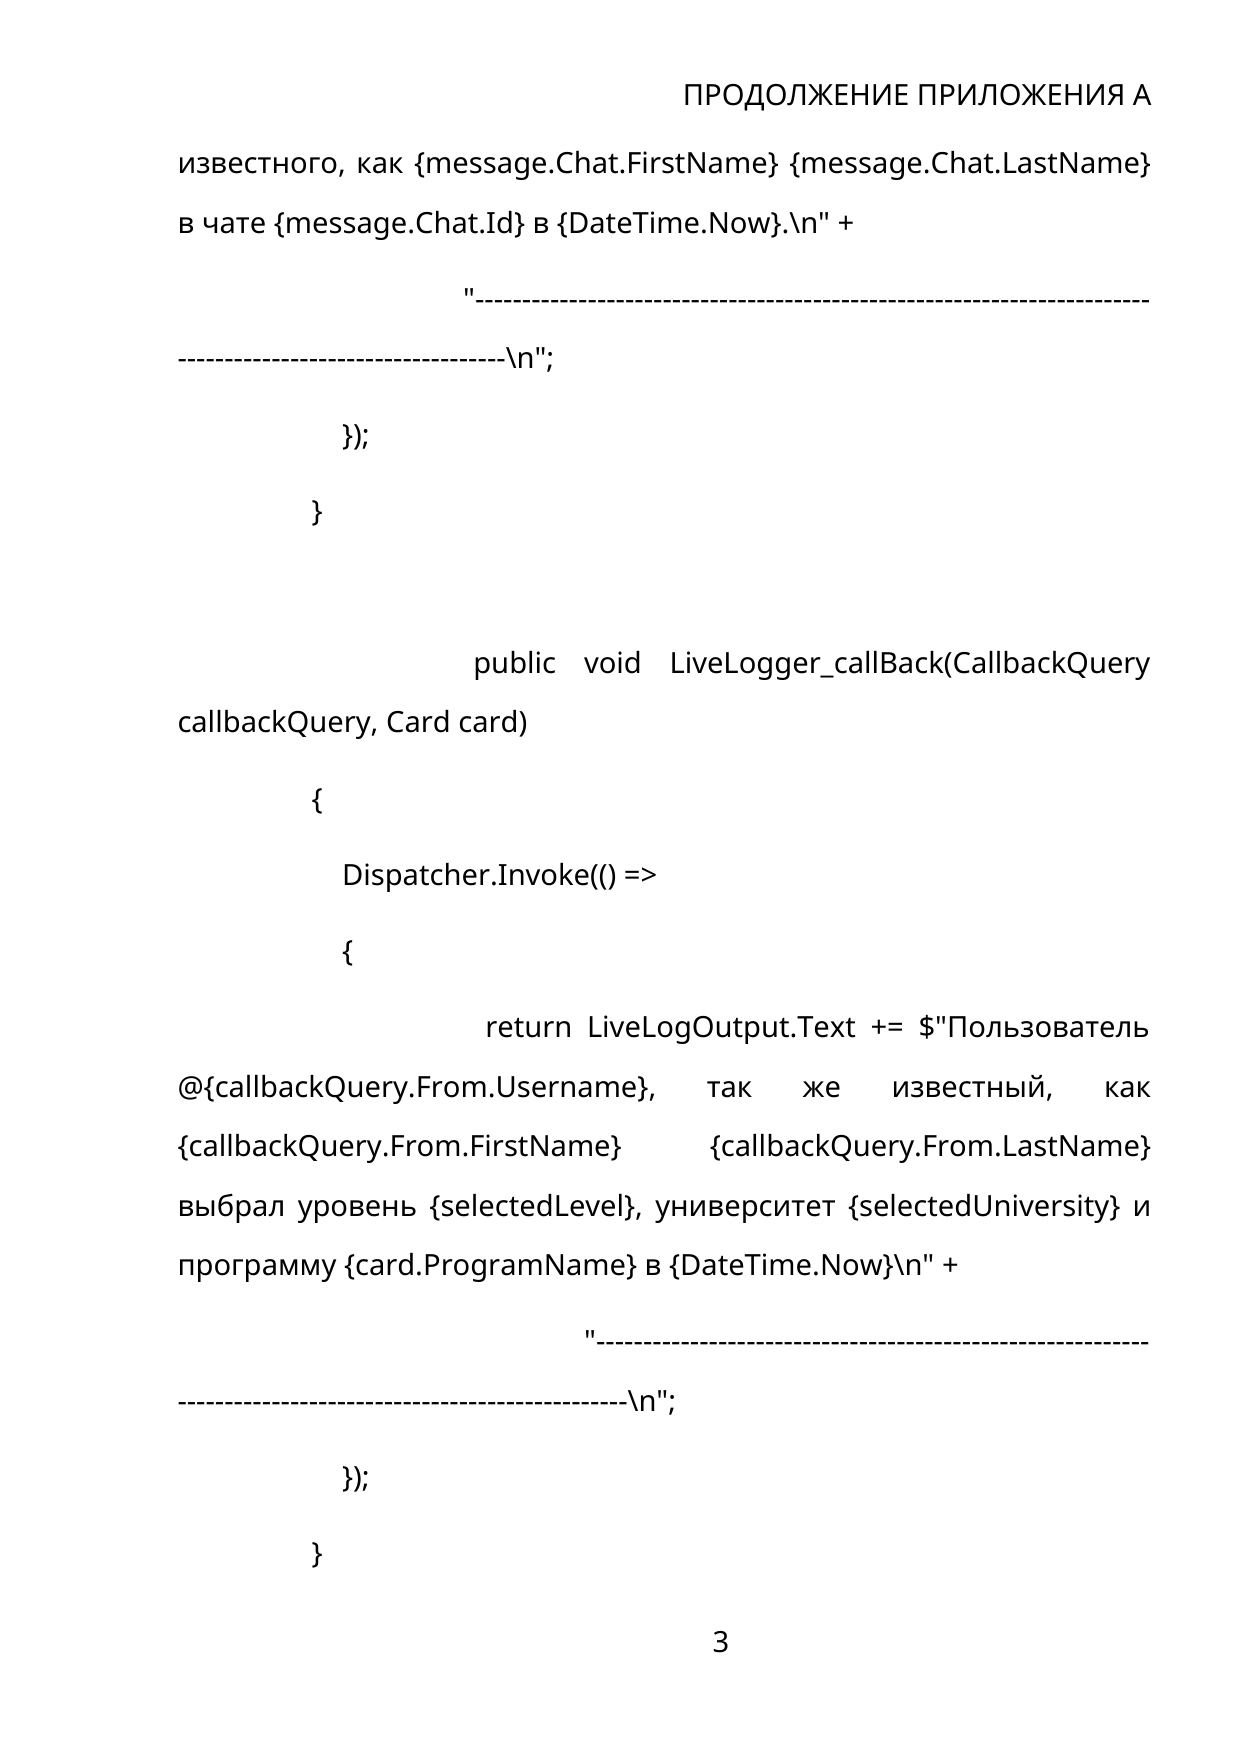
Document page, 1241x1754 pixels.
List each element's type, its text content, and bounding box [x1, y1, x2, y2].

text }); [177, 1456, 1152, 1496]
text Dispatcher.Invoke(() => [177, 854, 1152, 894]
text } [177, 490, 1152, 530]
text } [177, 1532, 1152, 1572]
text { [177, 930, 1152, 970]
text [177, 143, 1152, 242]
text "-----------------------------------------------------------------------------------------------------------\n"; [177, 1320, 1152, 1419]
text return LiveLogOutput.Text += $"Пользователь @{callbackQuery.From.Username}, так же известный, как {callbackQuery.From.FirstName} {callbackQuery.From.LastName} выбрал уровень {selectedLevel}, университет {selectedUniversity} и программу {card.ProgramName} в {DateTime.Now}\n" + [177, 1006, 1152, 1284]
text public void LiveLogger_callBack(CallbackQuery callbackQuery, Card card) [177, 642, 1152, 741]
text }); [177, 414, 1152, 453]
text { [177, 778, 1152, 818]
text "-----------------------------------------------------------------------------------------------------------\n"; [177, 278, 1152, 377]
